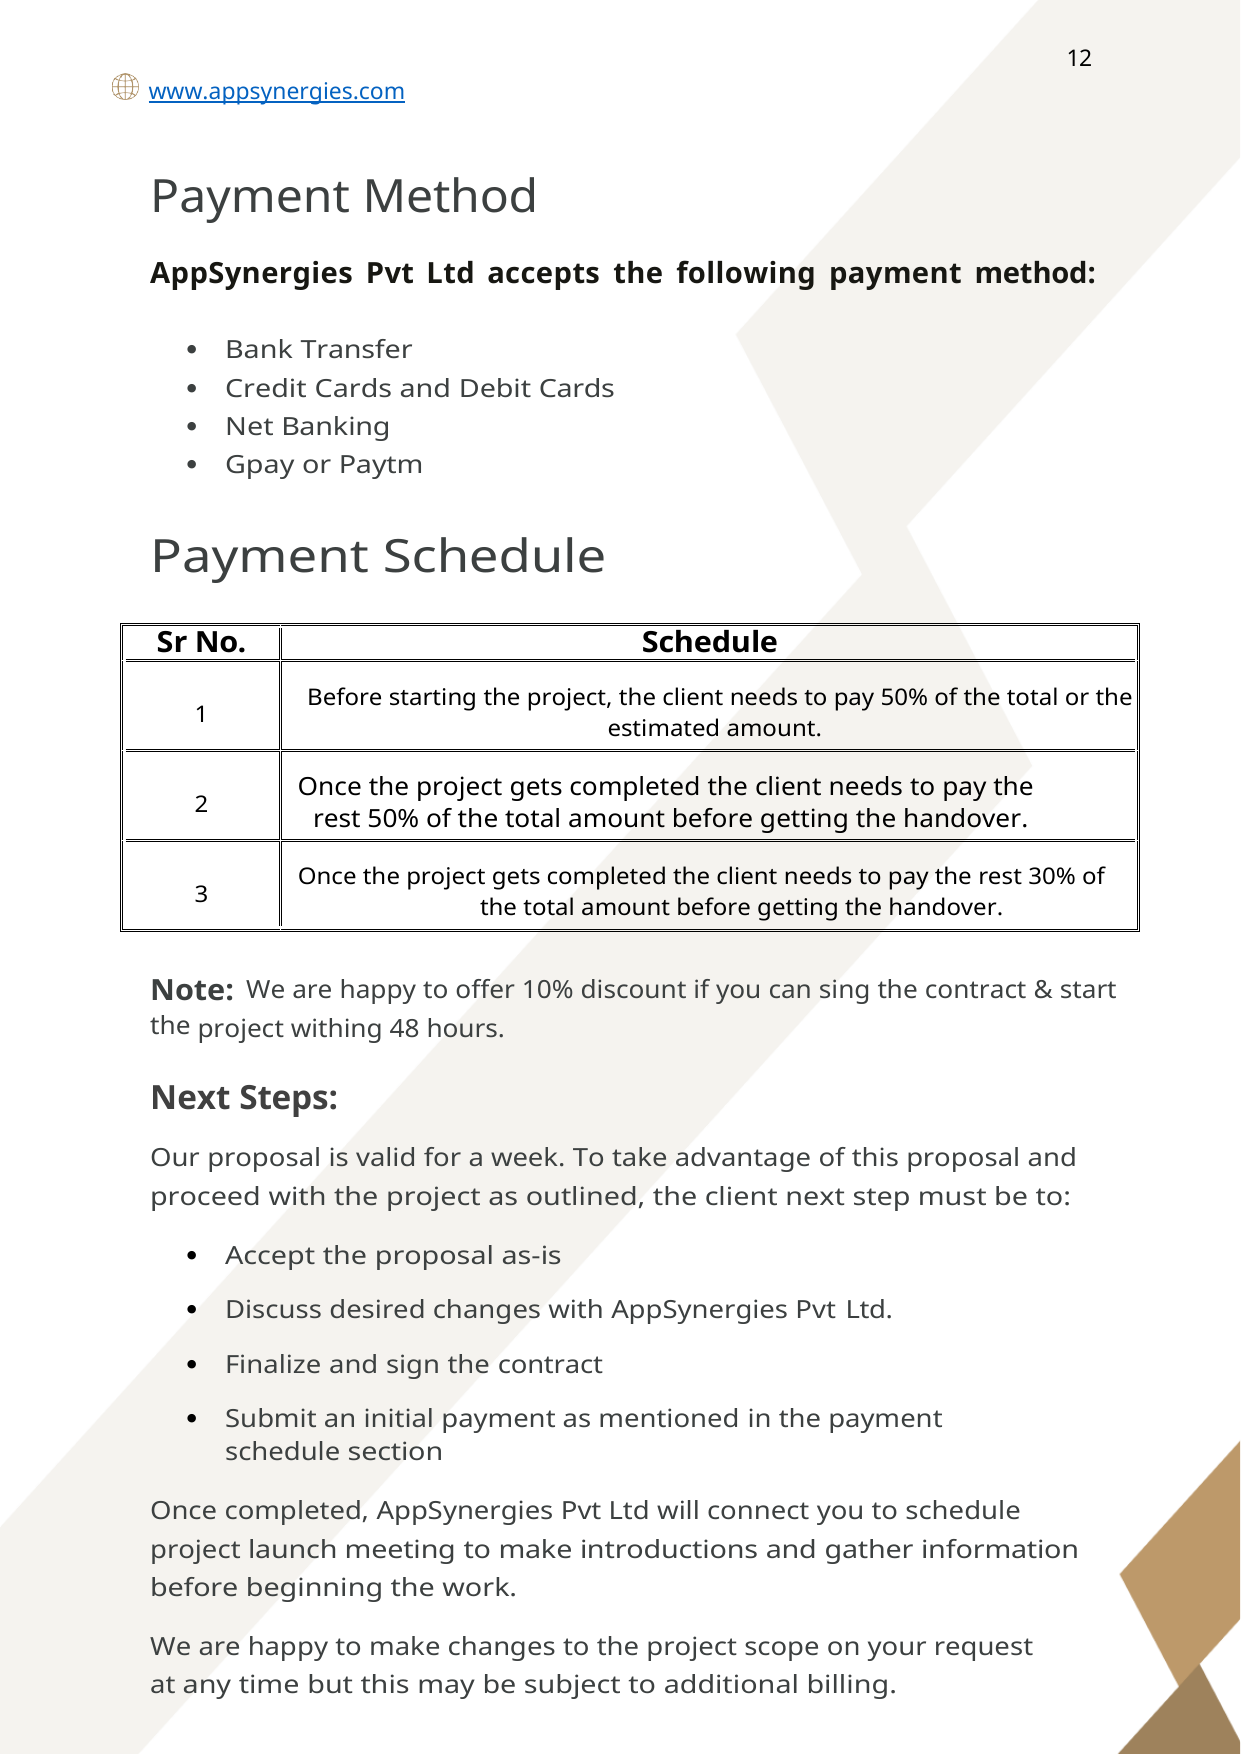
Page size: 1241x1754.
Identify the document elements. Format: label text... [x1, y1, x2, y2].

text Once completed, AppSynergies Pvt Ltd will connect you to schedule project launch meeting to make introductions and gather information before beginning the work. [150, 1493, 1096, 1604]
table_header Schedule [281, 626, 1137, 659]
table_cell 2 [122, 749, 281, 839]
subtitle Next Steps: [150, 1074, 1240, 1119]
list Finalize and sign the contract [187, 1346, 1240, 1380]
list Submit an initial payment as mentioned in the payment schedule section [187, 1401, 1018, 1468]
list Accept the proposal as-is [187, 1237, 1240, 1272]
text We are happy to make changes to the project scope on your request at any time but this may be subject to additional billing. [150, 1628, 1034, 1701]
table_cell Before starting the project, the client needs to pay 50% of the total or the estimated amount. [281, 659, 1138, 749]
list Gpay or Paytm [187, 447, 1240, 481]
table_cell Once the project gets completed the client needs to pay the rest 30% of the total amount before getting the handover. [281, 839, 1137, 928]
subtitle Payment Schedule [150, 524, 1240, 586]
text AppSynergies Pvt Ltd accepts the following payment method: [150, 252, 1240, 292]
table_header Sr No. [122, 624, 281, 659]
list Credit Cards and Debit Cards [187, 371, 1240, 404]
text Our proposal is valid for a week. To take advantage of this proposal and proceed with the project as outlined, the client next step must be to: [150, 1140, 1080, 1212]
text Note: We are happy to offer 10% discount if you can sing the contract & start the project withing 48 hours. [150, 970, 1142, 1045]
list Discuss desired changes with AppSynergies Pvt Ltd. [187, 1292, 1240, 1326]
subtitle Payment Method [150, 163, 1240, 226]
table_cell 1 [122, 659, 281, 749]
list Net Banking [187, 409, 1240, 443]
picture [0, 0, 1241, 1754]
text www.appsynergies.com [112, 74, 1240, 106]
table_cell 3 [123, 839, 281, 928]
list Bank Transfer [187, 332, 1240, 366]
text 12 [1066, 42, 1240, 73]
table_cell Once the project gets completed the client needs to pay the rest 50% of the total amount before getting the handover. [281, 749, 1138, 839]
